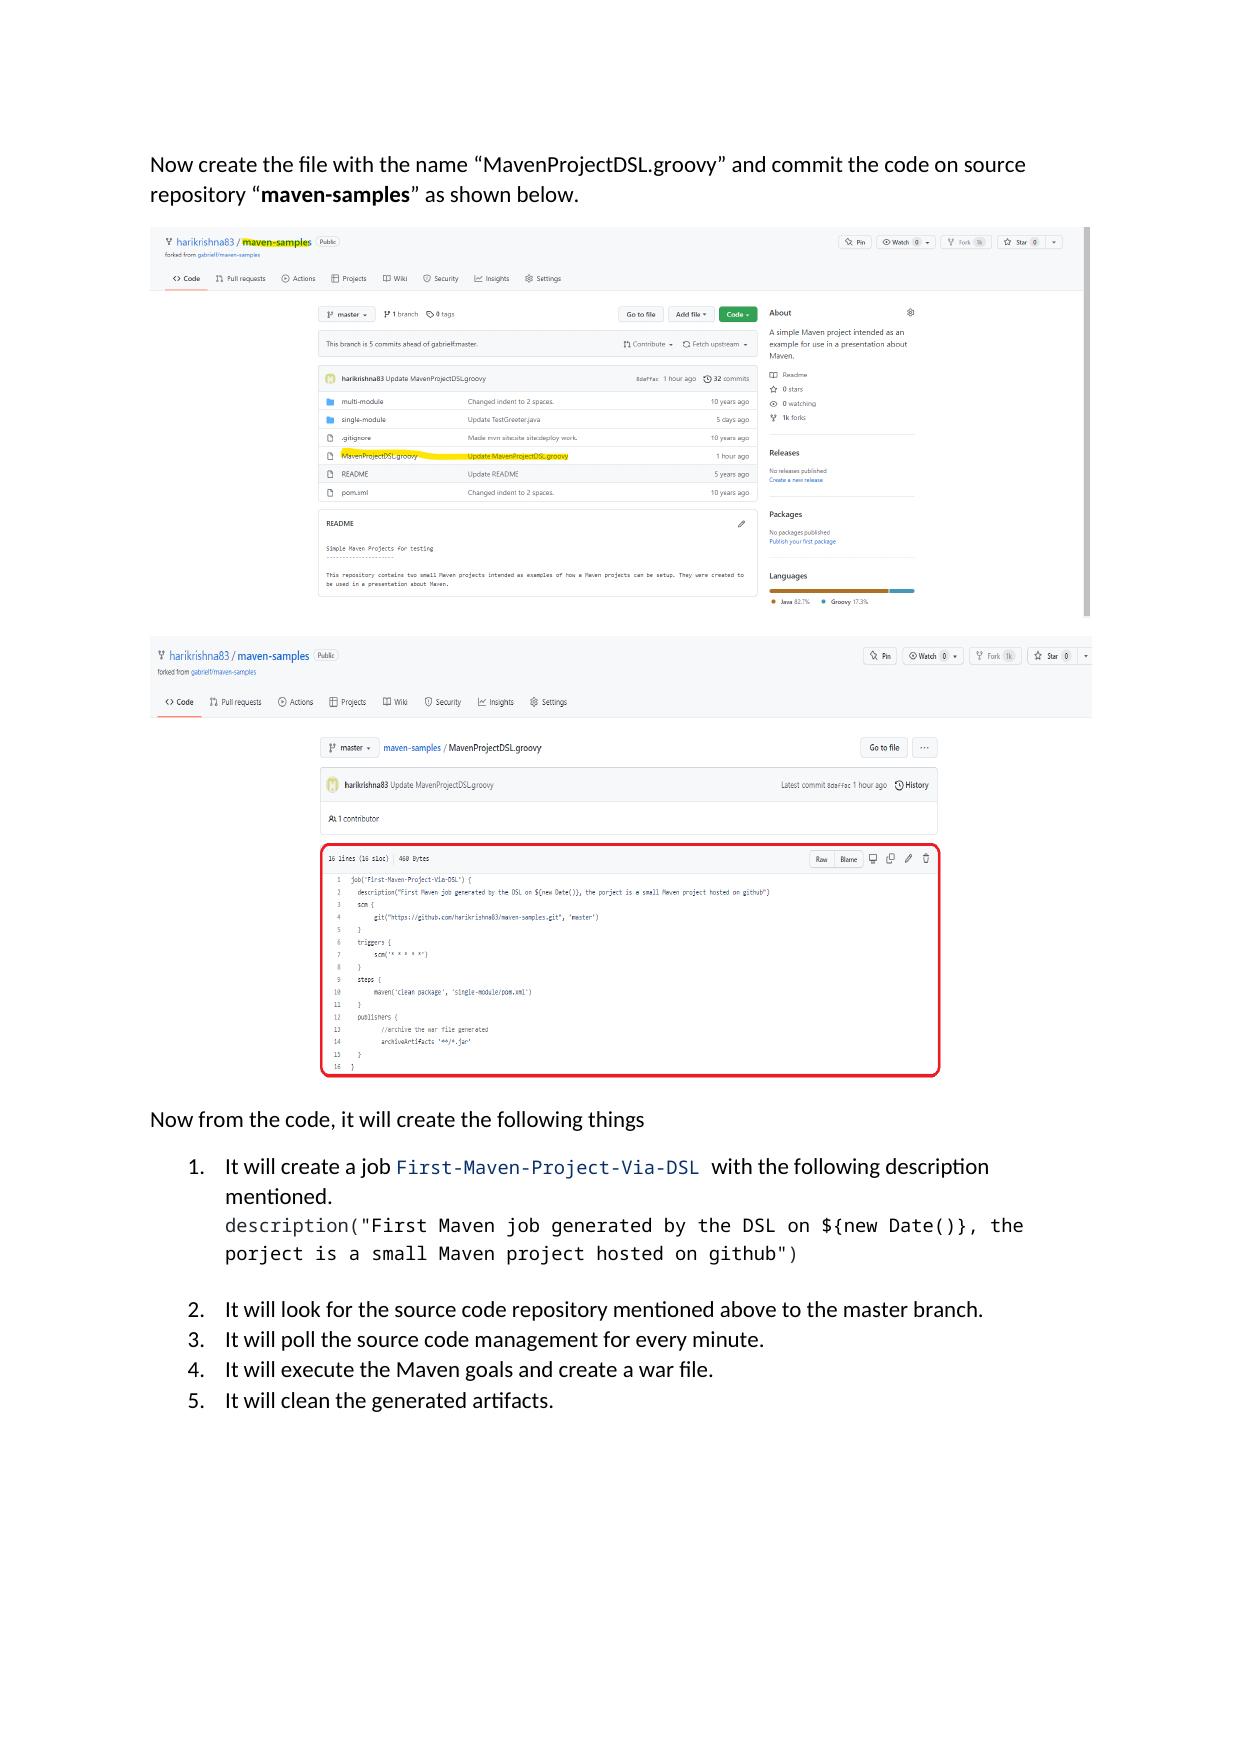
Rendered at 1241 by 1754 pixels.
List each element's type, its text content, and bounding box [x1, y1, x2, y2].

list It will clean the generated artifacts. [187, 1386, 1090, 1414]
list description("First Maven job generated by the DSL on ${new Date()}, the porject is a small Maven project hosted on github") [225, 1213, 1090, 1266]
text Now from the code, it will create the following things [150, 1105, 1090, 1133]
list It will create a job First-Maven-Project-Via-DSL with the following description mentioned. [187, 1152, 1090, 1211]
list It will look for the source code repository mentioned above to the master branch. [187, 1295, 1090, 1323]
list It will execute the Maven goals and create a war file. [187, 1356, 1090, 1384]
picture [150, 636, 1093, 1087]
list It will poll the source code management for every minute. [187, 1325, 1090, 1353]
picture [150, 227, 1091, 618]
text Now create the file with the name “MavenProjectDSL.groovy” and commit the code on source repository “maven-samples” as shown below. [150, 150, 1090, 208]
